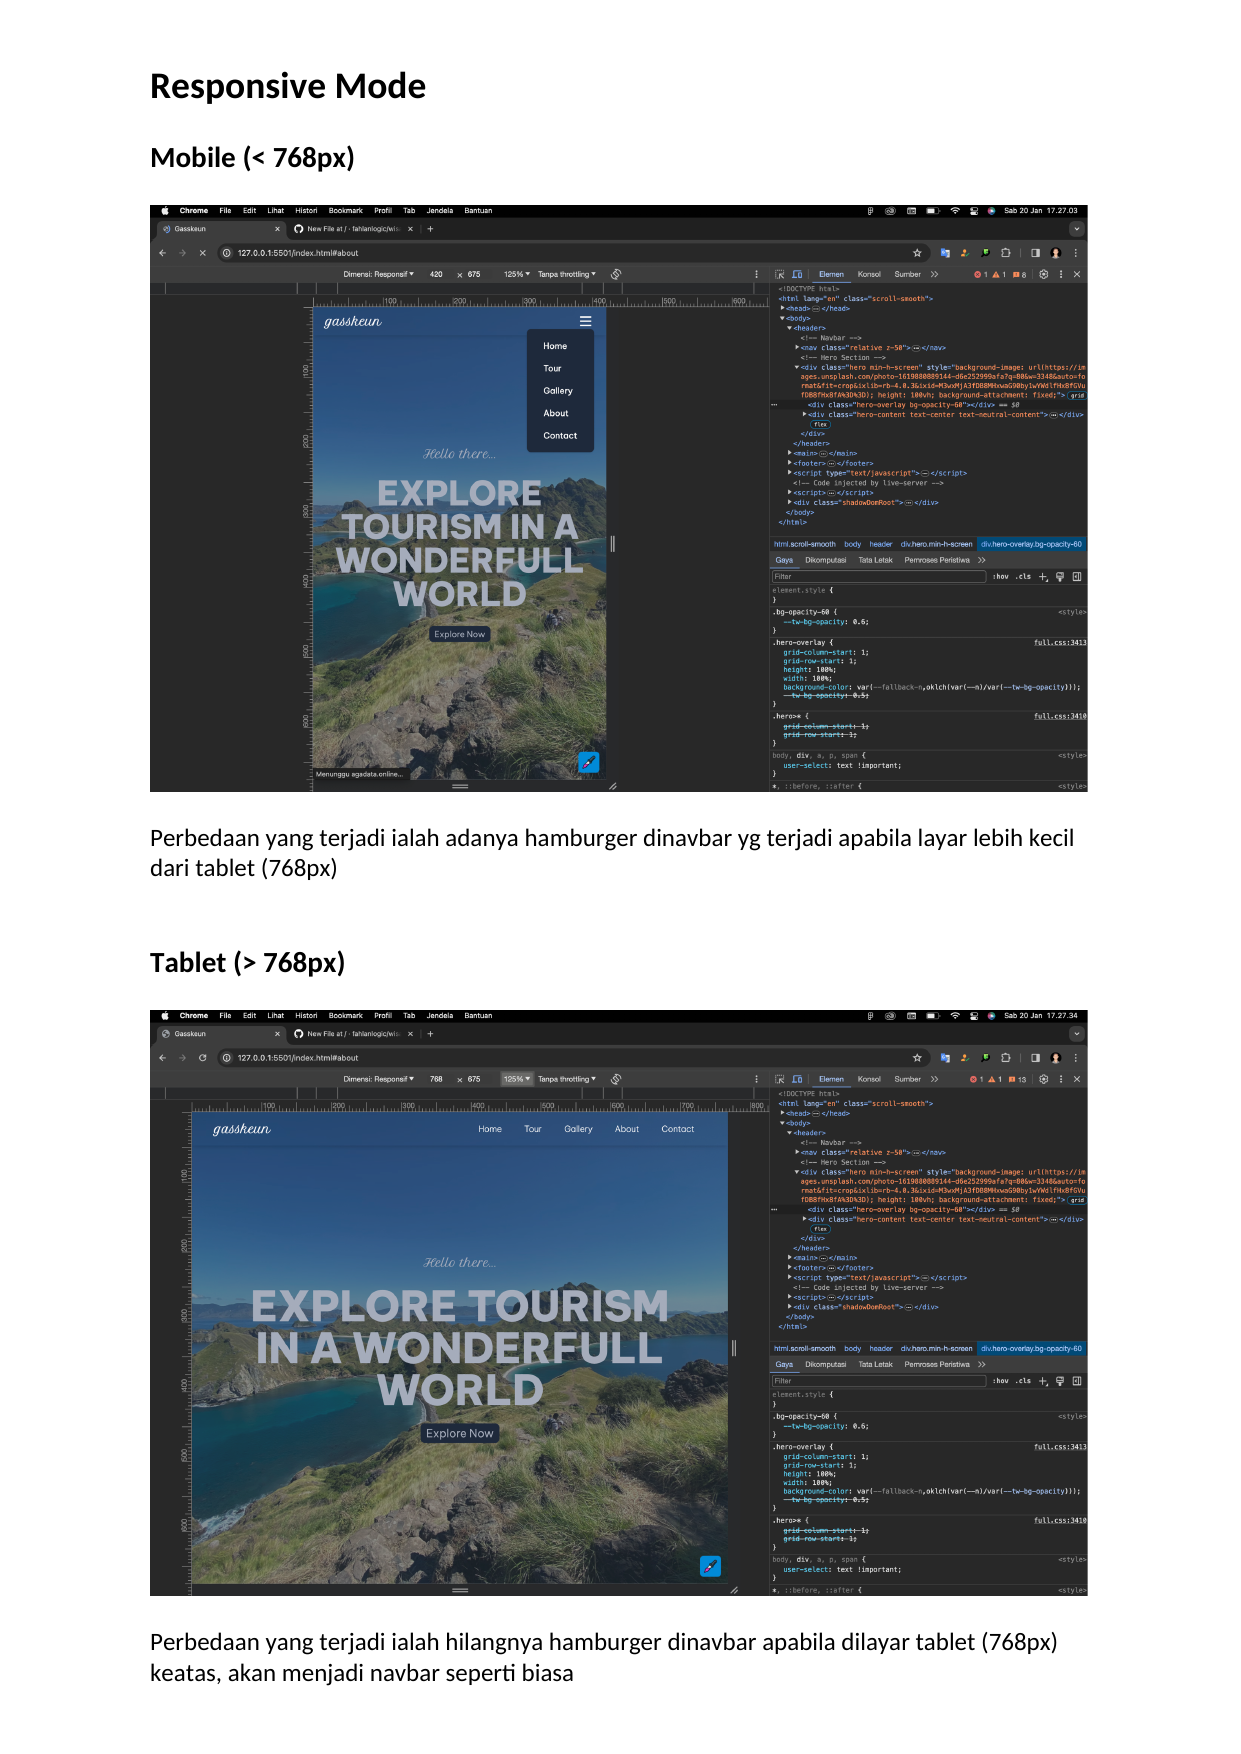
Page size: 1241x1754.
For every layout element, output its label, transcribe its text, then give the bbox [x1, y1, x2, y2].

text Mobile (< 768px) [150, 139, 1090, 174]
text Responsive Mode [150, 62, 1090, 108]
picture [150, 205, 1088, 792]
text Perbedaan yang terjadi ialah adanya hamburger dinavbar yg terjadi apabila layar lebih kecil dari tablet (768px) [150, 822, 1090, 883]
text Tablet (> 768px) [150, 944, 1090, 979]
picture [150, 1010, 1088, 1596]
text Perbedaan yang terjadi ialah hilangnya hamburger dinavbar apabila dilayar tablet (768px) keatas, akan menjadi navbar seperti biasa [150, 1627, 1090, 1688]
